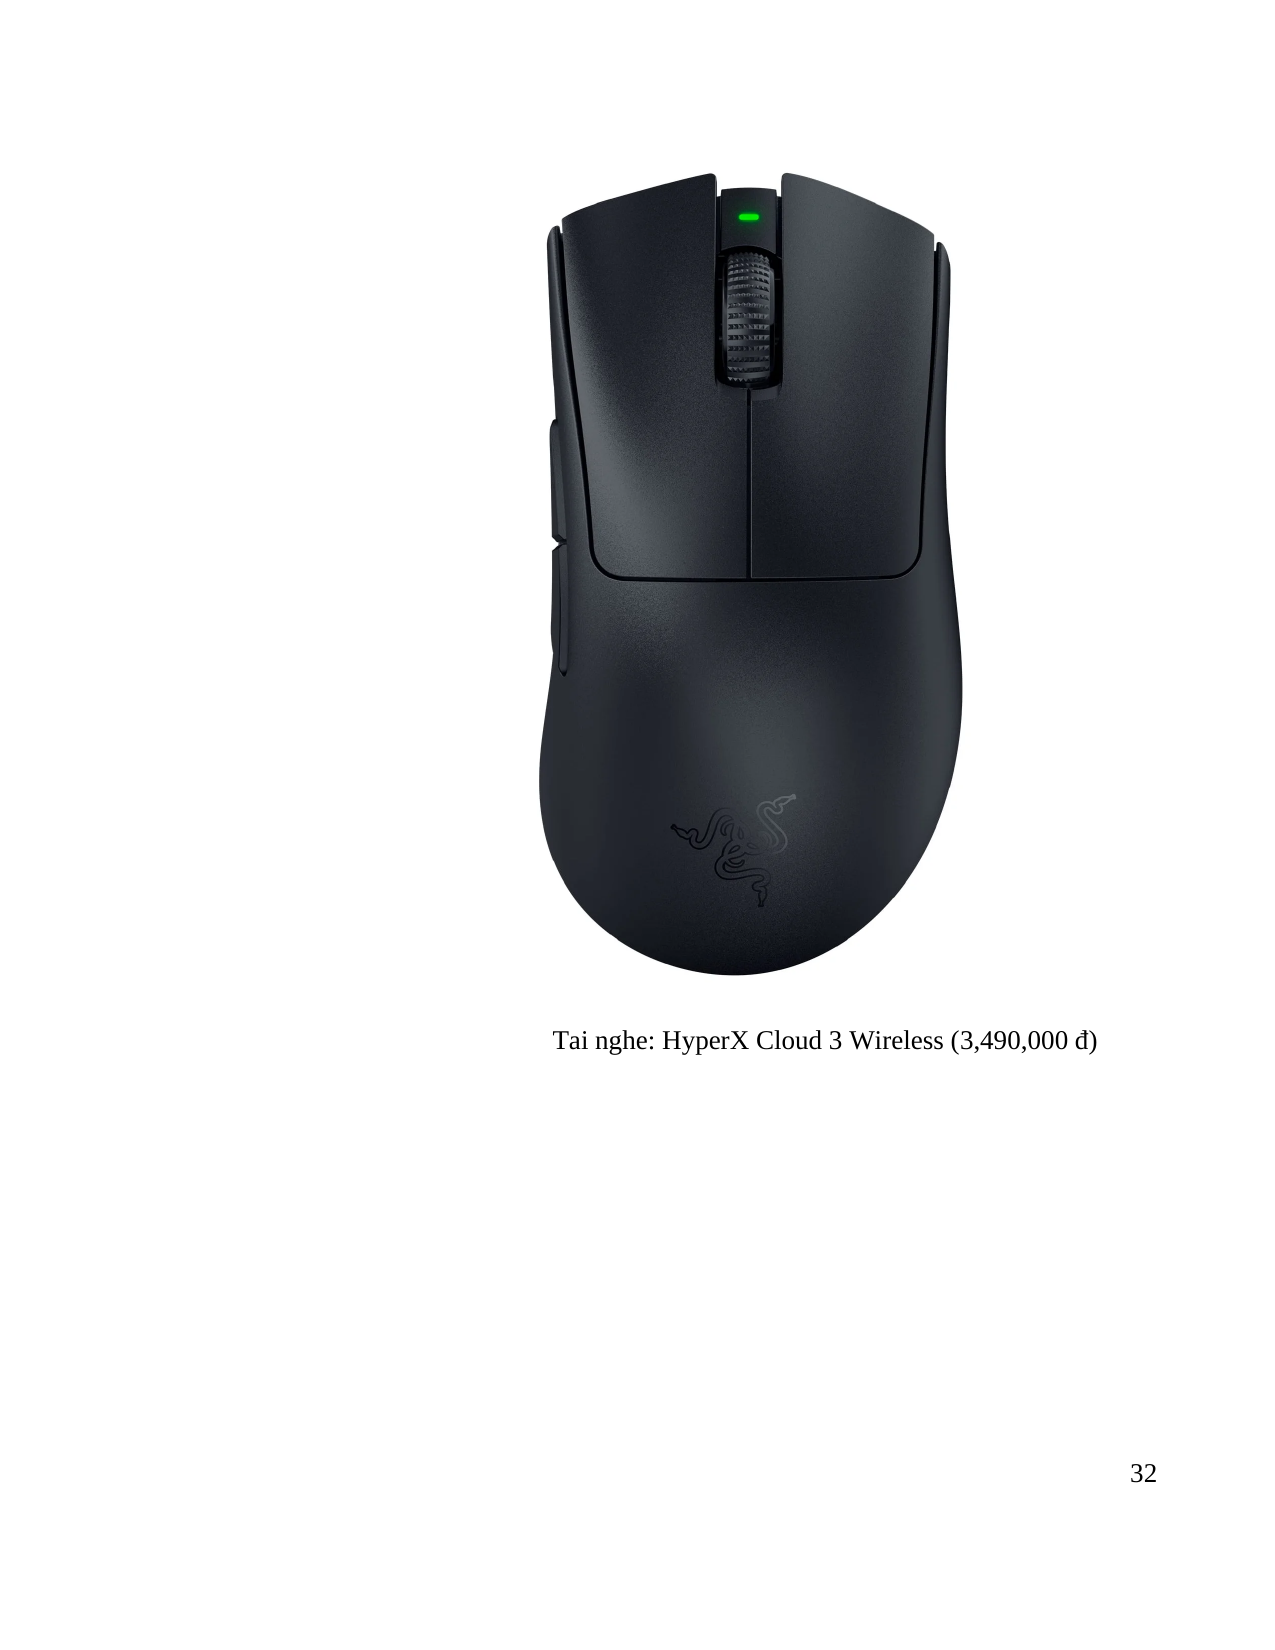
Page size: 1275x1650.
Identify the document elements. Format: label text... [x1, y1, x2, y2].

picture [327, 147, 1176, 996]
list Tai nghe: HyperX Cloud 3 Wireless (3,490,000 đ) [552, 1024, 1157, 1055]
